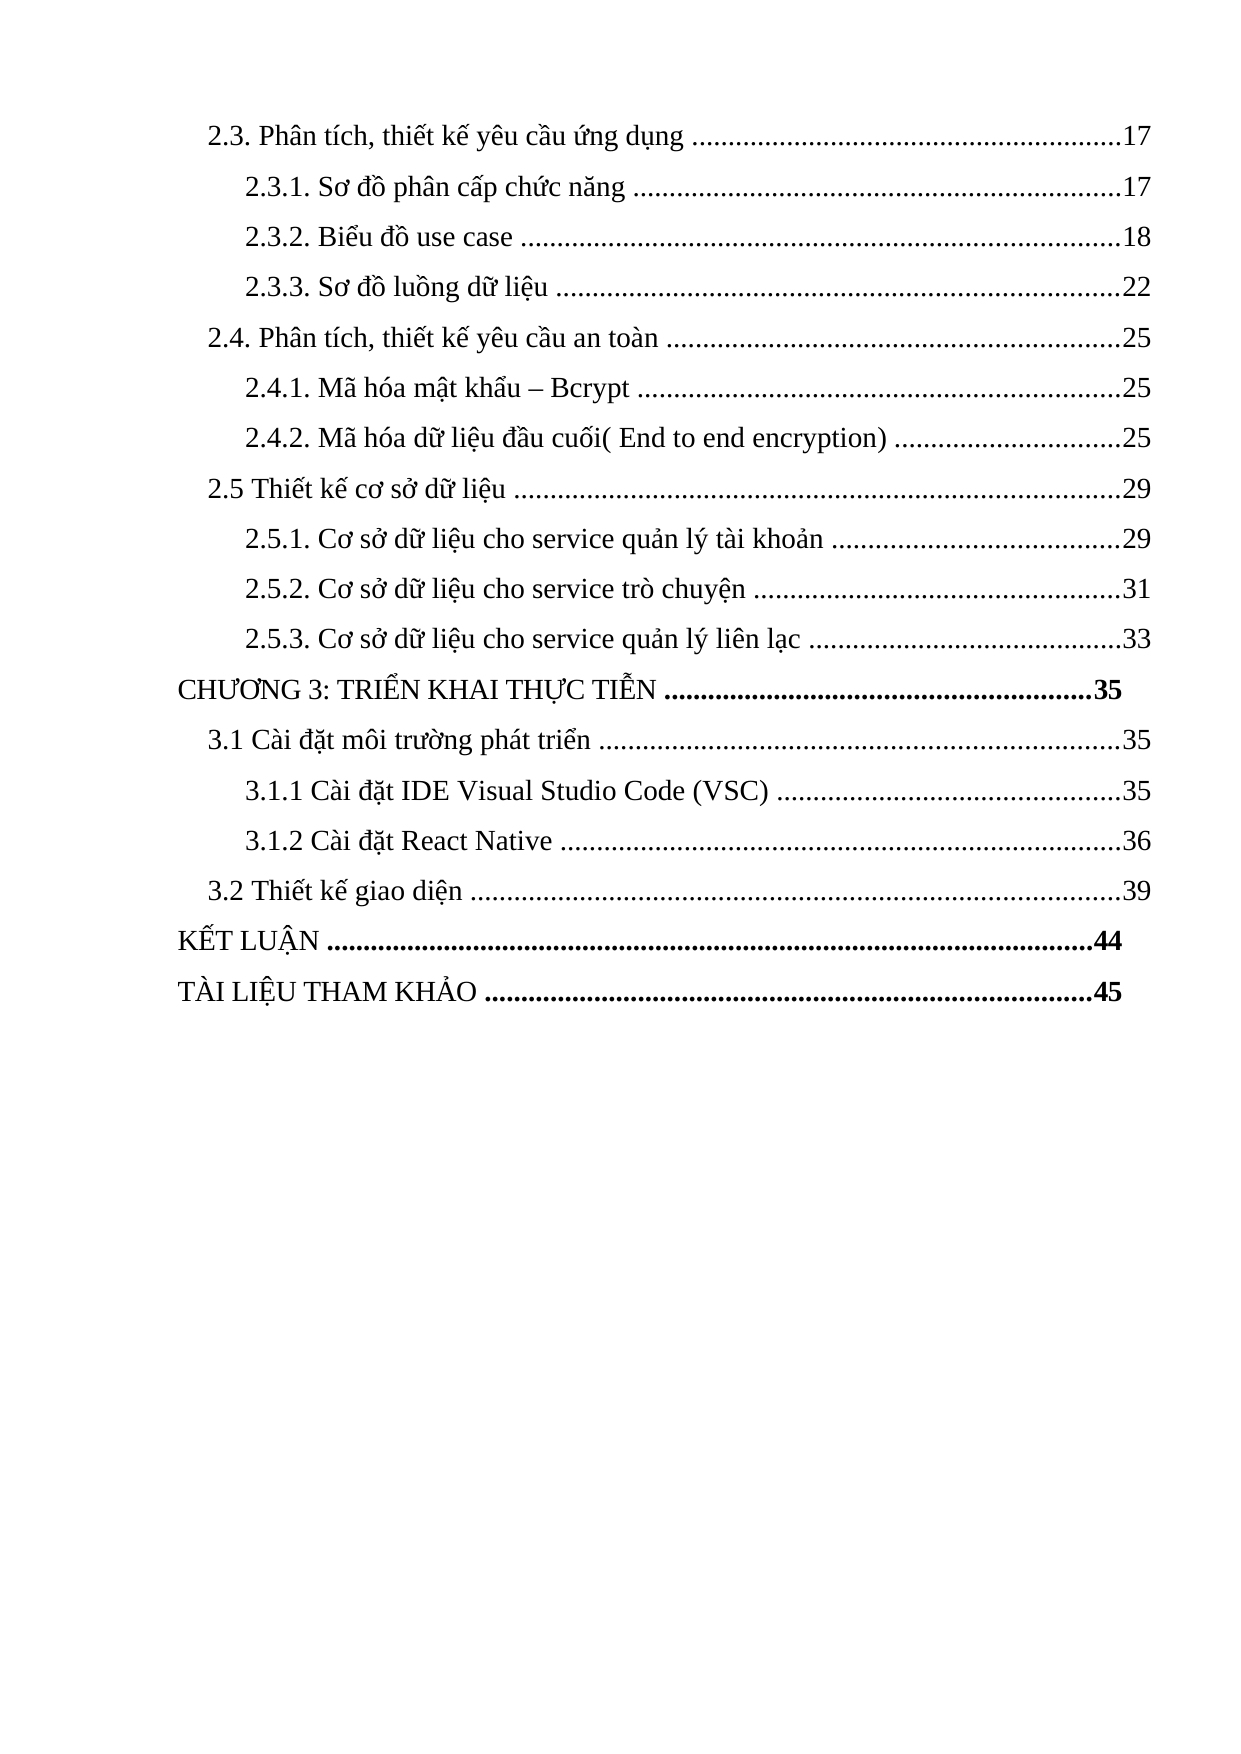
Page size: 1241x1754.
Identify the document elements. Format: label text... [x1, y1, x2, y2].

text 2.3.2. Biểu đồ use case 18 [207, 219, 1152, 253]
text 2.3.3. Sơ đồ luồng dữ liệu 22 [207, 269, 1152, 303]
text 2.3. Phân tích, thiết kế yêu cầu ứng dụng 17 [207, 118, 1033, 152]
text 2.5.3. Cơ sở dữ liệu cho service quản lý liên lạc 33 [207, 622, 1152, 655]
text 2.5.1. Cơ sở dữ liệu cho service quản lý tài khoản 29 [207, 521, 1152, 554]
text 3.2 Thiết kế giao diện 39 [207, 873, 1033, 907]
text 3.1.1 Cài đặt IDE Visual Studio Code (VSC) 35 [207, 773, 1152, 806]
text Tài liệu tham khảo 45 [177, 974, 1152, 1007]
text 2.4.2. Mã hóa dữ liệu đầu cuối( End to end encryption) 25 [207, 420, 1152, 454]
text 2.4. Phân tích, thiết kế yêu cầu an toàn 25 [207, 320, 1033, 353]
text 2.5.2. Cơ sở dữ liệu cho service trò chuyện 31 [207, 571, 1152, 605]
text 2.4.1. Mã hóa mật khẩu – Bcrypt 25 [207, 370, 1152, 404]
text Kết luận 44 [177, 923, 1152, 957]
text 2.3.1. Sơ đồ phân cấp chức năng 17 [207, 169, 1152, 202]
text 3.1.2 Cài đặt React Native 36 [207, 823, 1152, 856]
text Chương 3: triển khai thực tiễn 35 [177, 672, 1152, 706]
text 3.1 Cài đặt môi trường phát triển 35 [207, 722, 1033, 756]
text 2.5 Thiết kế cơ sở dữ liệu 29 [207, 471, 1033, 504]
